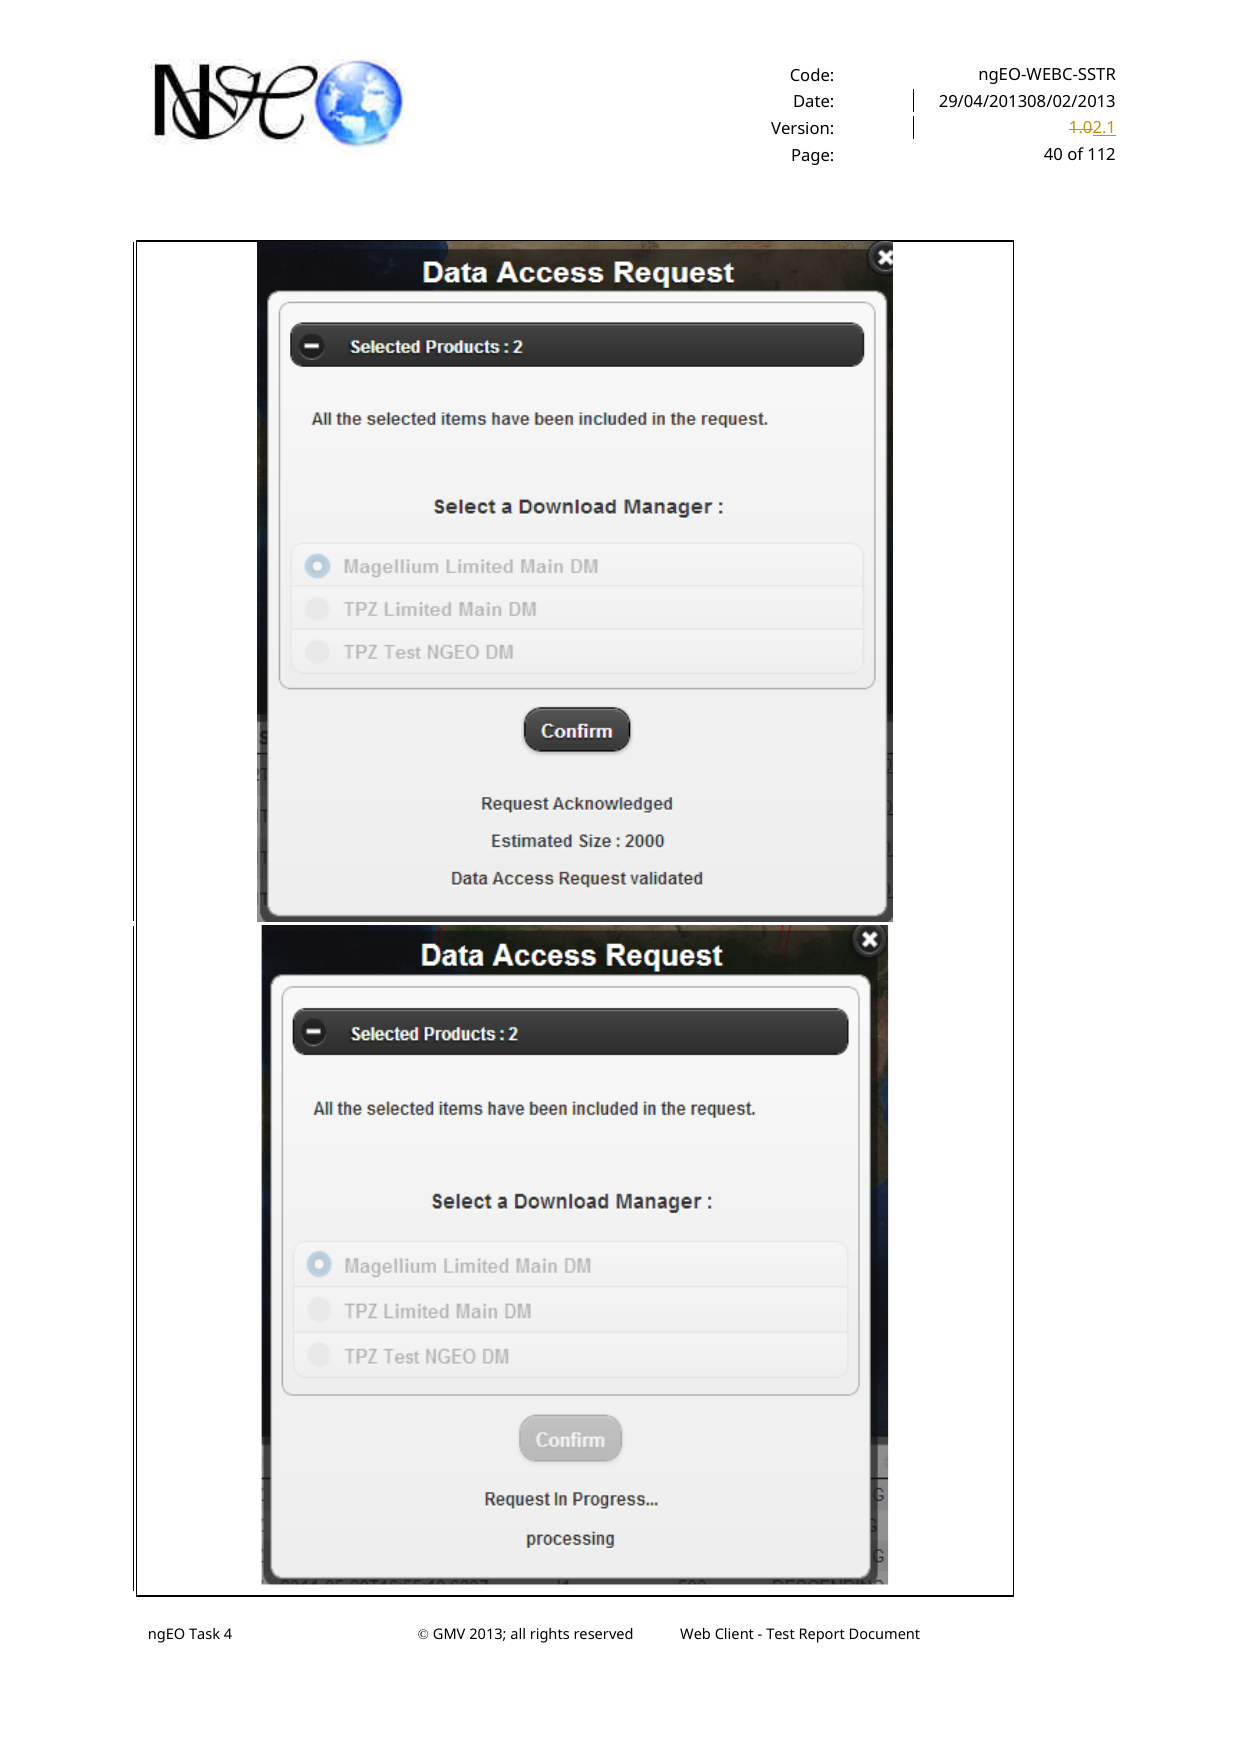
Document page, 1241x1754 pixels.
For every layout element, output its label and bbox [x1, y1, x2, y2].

picture [257, 241, 893, 922]
picture [261, 925, 889, 1592]
table_cell [137, 242, 1013, 1595]
